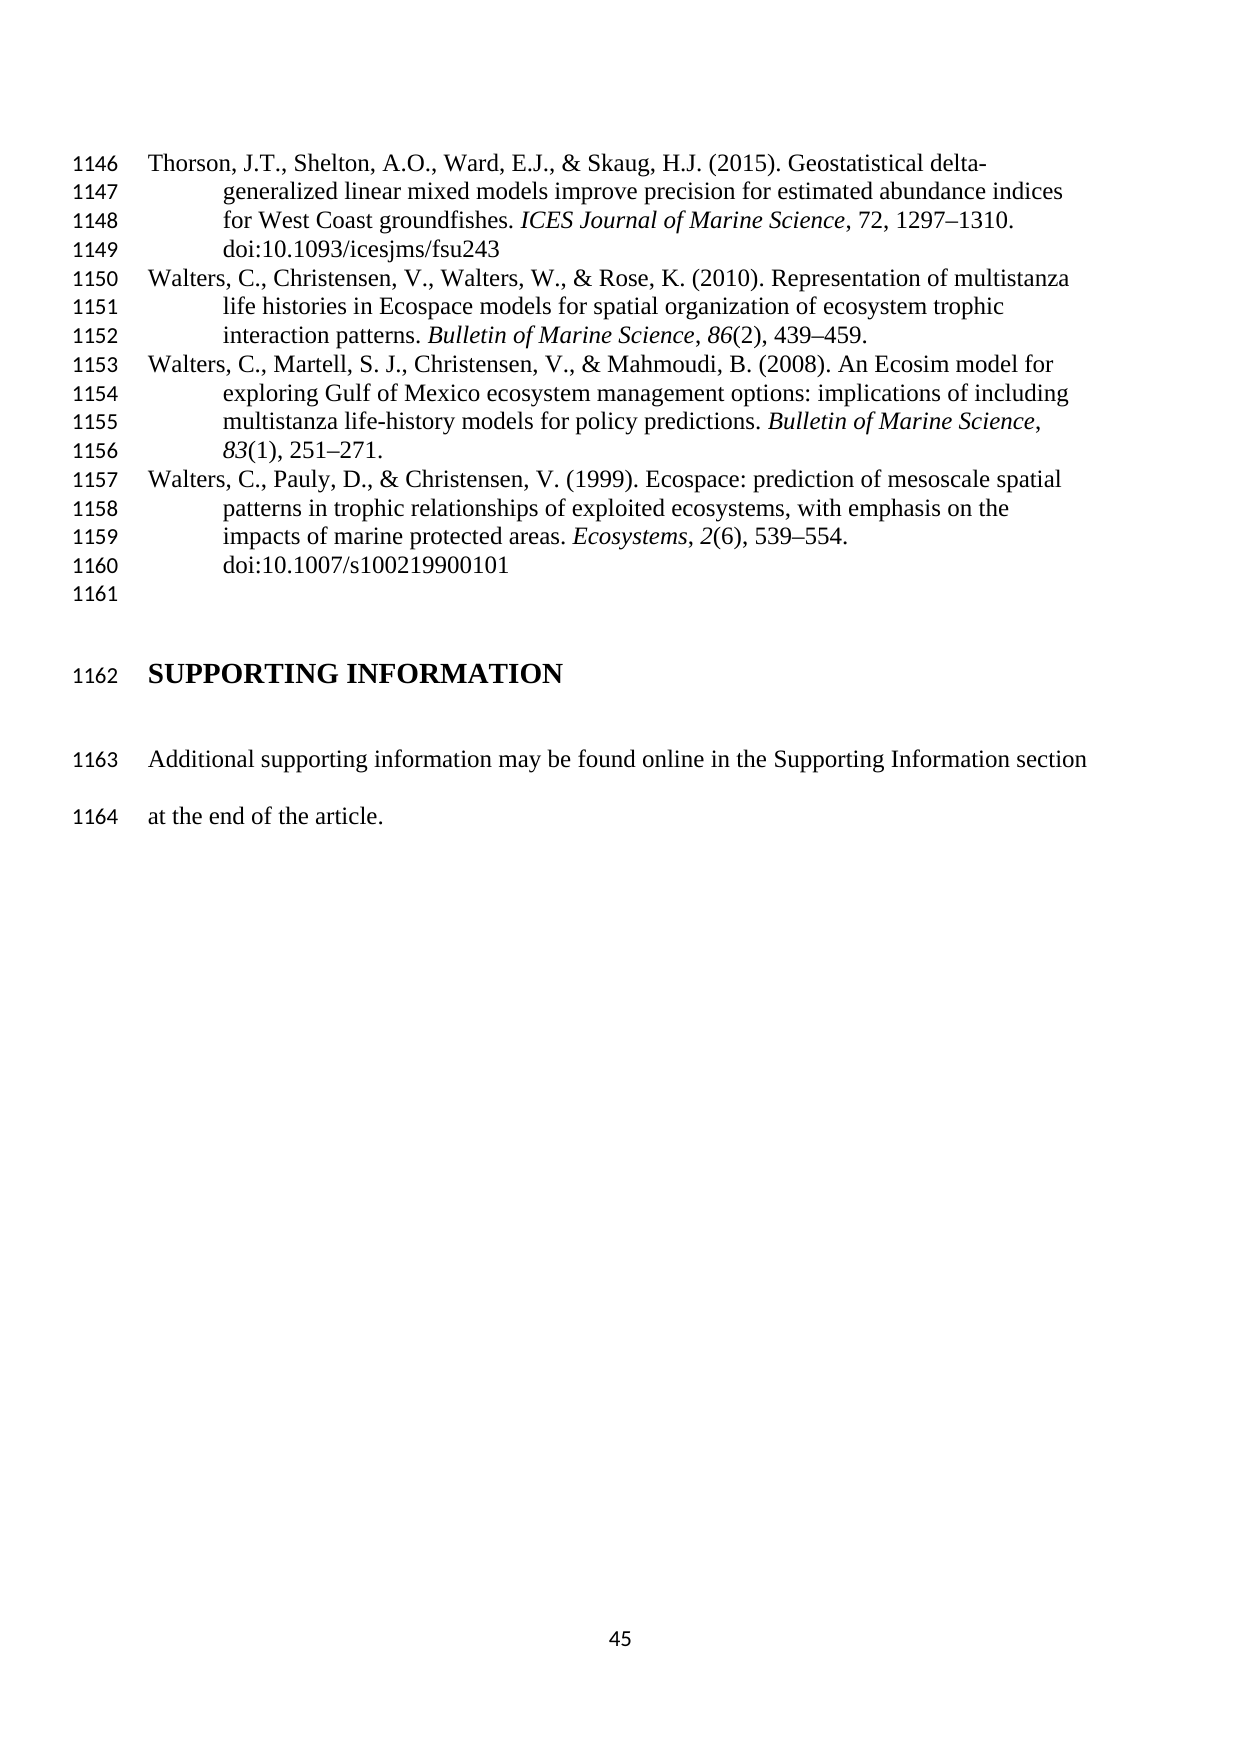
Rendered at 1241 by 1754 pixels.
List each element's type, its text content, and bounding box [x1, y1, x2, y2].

text Walters, C., Pauly, D., & Christensen, V. (1999). Ecospace: prediction of mesoscale spatial patterns in trophic relationships of exploited ecosystems, with emphasis on the impacts of marine protected areas. Ecosystems, 2(6), 539–554. doi:10.1007/s100219900101 [148, 464, 1093, 579]
text Walters, C., Martell, S. J., Christensen, V., & Mahmoudi, B. (2008). An Ecosim model for exploring Gulf of Mexico ecosystem management options: implications of including multistanza life-history models for policy predictions. Bulletin of Marine Science, 83(1), 251–271. [148, 349, 1093, 464]
text Additional supporting information may be found online in the Supporting Information section at the end of the article. [148, 744, 1093, 830]
text SUPPORTING INFORMATION [148, 656, 1093, 689]
text Walters, C., Christensen, V., Walters, W., & Rose, K. (2010). Representation of multistanza life histories in Ecospace models for spatial organization of ecosystem trophic interaction patterns. Bulletin of Marine Science, 86(2), 439–459. [148, 263, 1093, 349]
text Thorson, J.T., Shelton, A.O., Ward, E.J., & Skaug, H.J. (2015). Geostatistical delta-generalized linear mixed models improve precision for estimated abundance indices for West Coast groundfishes. ICES Journal of Marine Science, 72, 1297–1310. doi:10.1093/icesjms/fsu243 [148, 148, 1093, 263]
